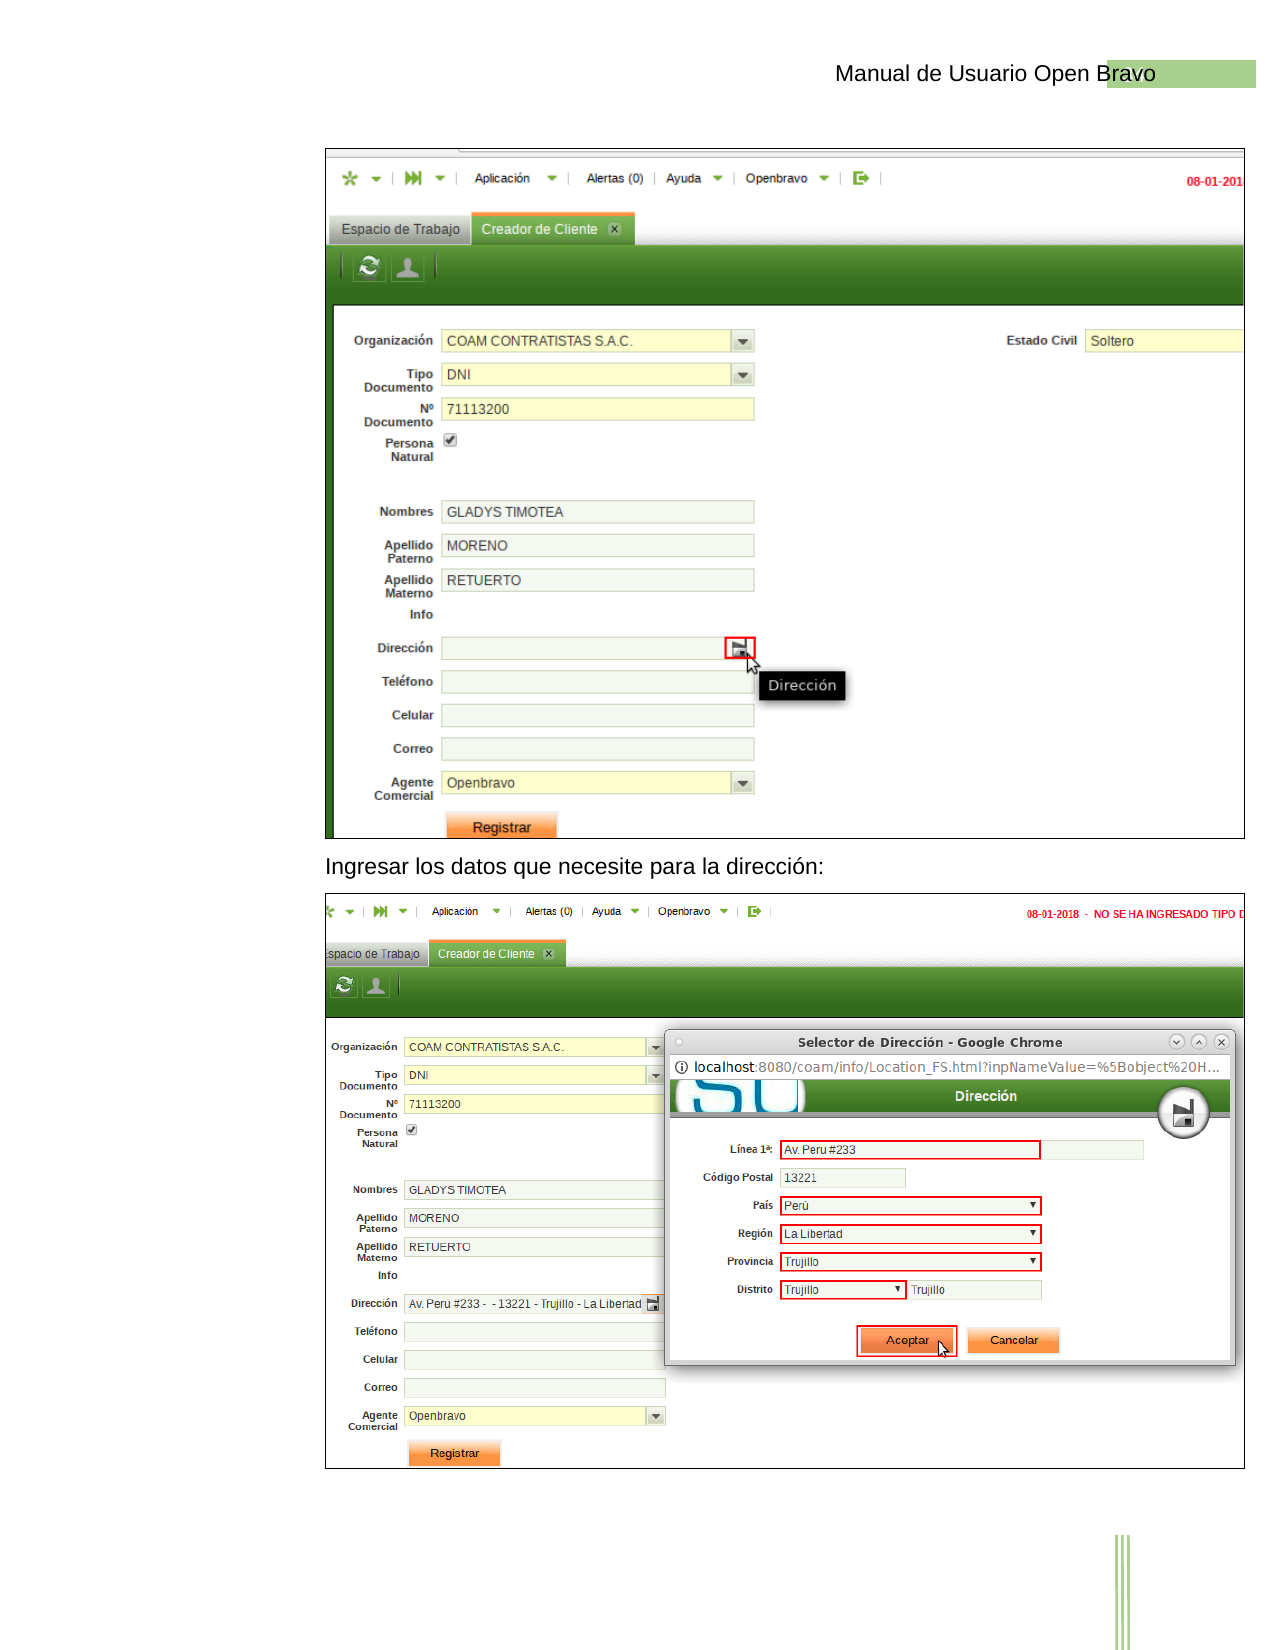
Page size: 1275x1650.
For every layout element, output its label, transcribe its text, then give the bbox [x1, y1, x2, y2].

list Ingresar los datos que necesite para la dirección: [325, 853, 1098, 879]
picture [326, 149, 1244, 838]
picture [326, 894, 1244, 1468]
